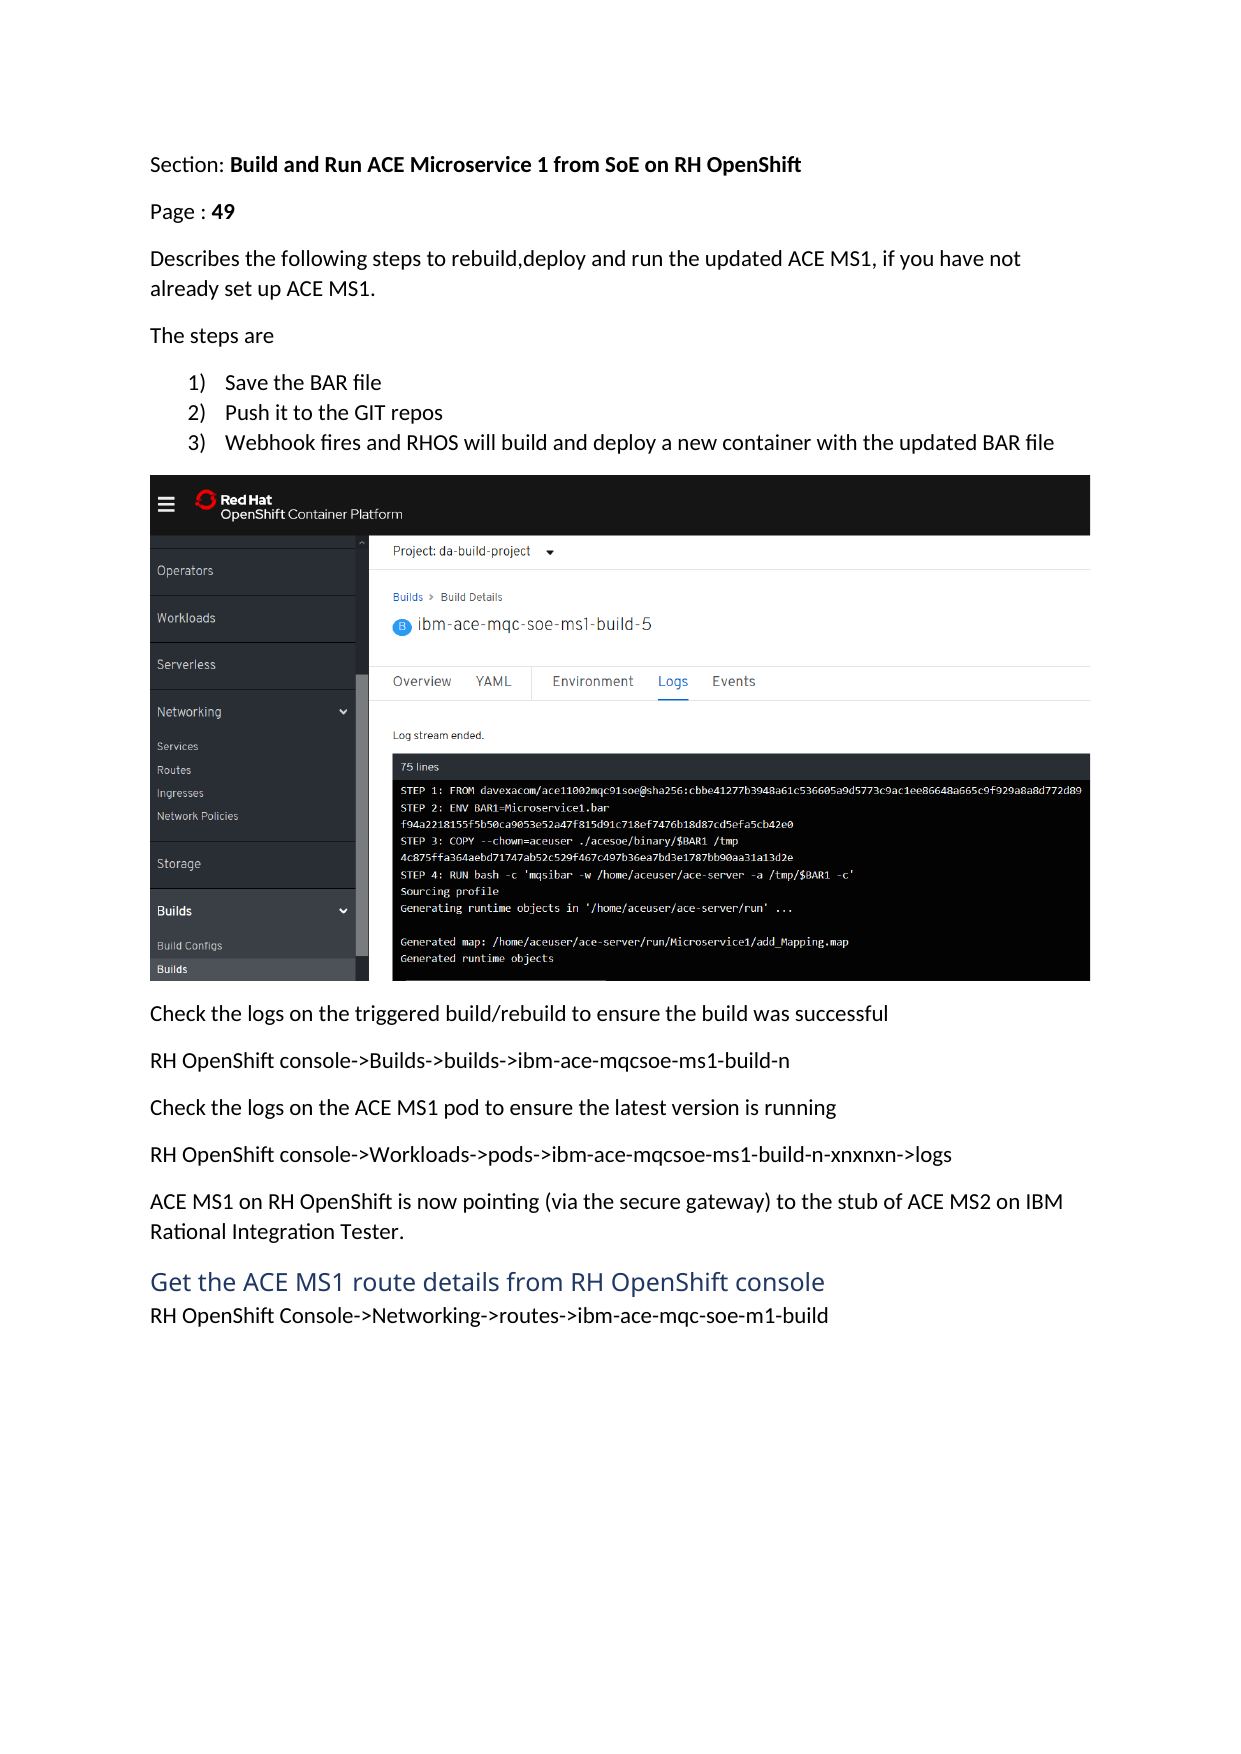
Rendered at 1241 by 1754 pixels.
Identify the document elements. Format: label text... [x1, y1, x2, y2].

text Check the logs on the triggered build/rebuild to ensure the build was successful [150, 999, 1090, 1028]
text RH OpenShift console->Workloads->pods->ibm-ace-mqcsoe-ms1-build-n-xnxnxn->logs [150, 1140, 1090, 1168]
text ACE MS1 on RH OpenShift is now pointing (via the secure gateway) to the stub of ACE MS2 on IBM Rational Integration Tester. [150, 1187, 1090, 1245]
list Save the BAR file [187, 368, 1090, 396]
subtitle Get the ACE MS1 route details from RH OpenShift console [150, 1264, 1090, 1298]
text Section: Build and Run ACE Microservice 1 from SoE on RH OpenShift [150, 150, 1090, 178]
list Webhook fires and RHOS will build and deploy a new container with the updated BAR file [187, 428, 1090, 456]
text The steps are [150, 321, 1090, 349]
text RH OpenShift console->Builds->builds->ibm-ace-mqcsoe-ms1-build-n [150, 1046, 1090, 1074]
text Page : 49 [150, 197, 1090, 225]
text RH OpenShift Console->Networking->routes->ibm-ace-mqc-soe-m1-build [150, 1301, 1090, 1329]
text Check the logs on the ACE MS1 pod to ensure the latest version is running [150, 1093, 1090, 1121]
picture [150, 475, 1091, 981]
list Push it to the GIT repos [187, 398, 1090, 426]
text Describes the following steps to rebuild,deploy and run the updated ACE MS1, if you have not already set up ACE MS1. [150, 244, 1090, 302]
